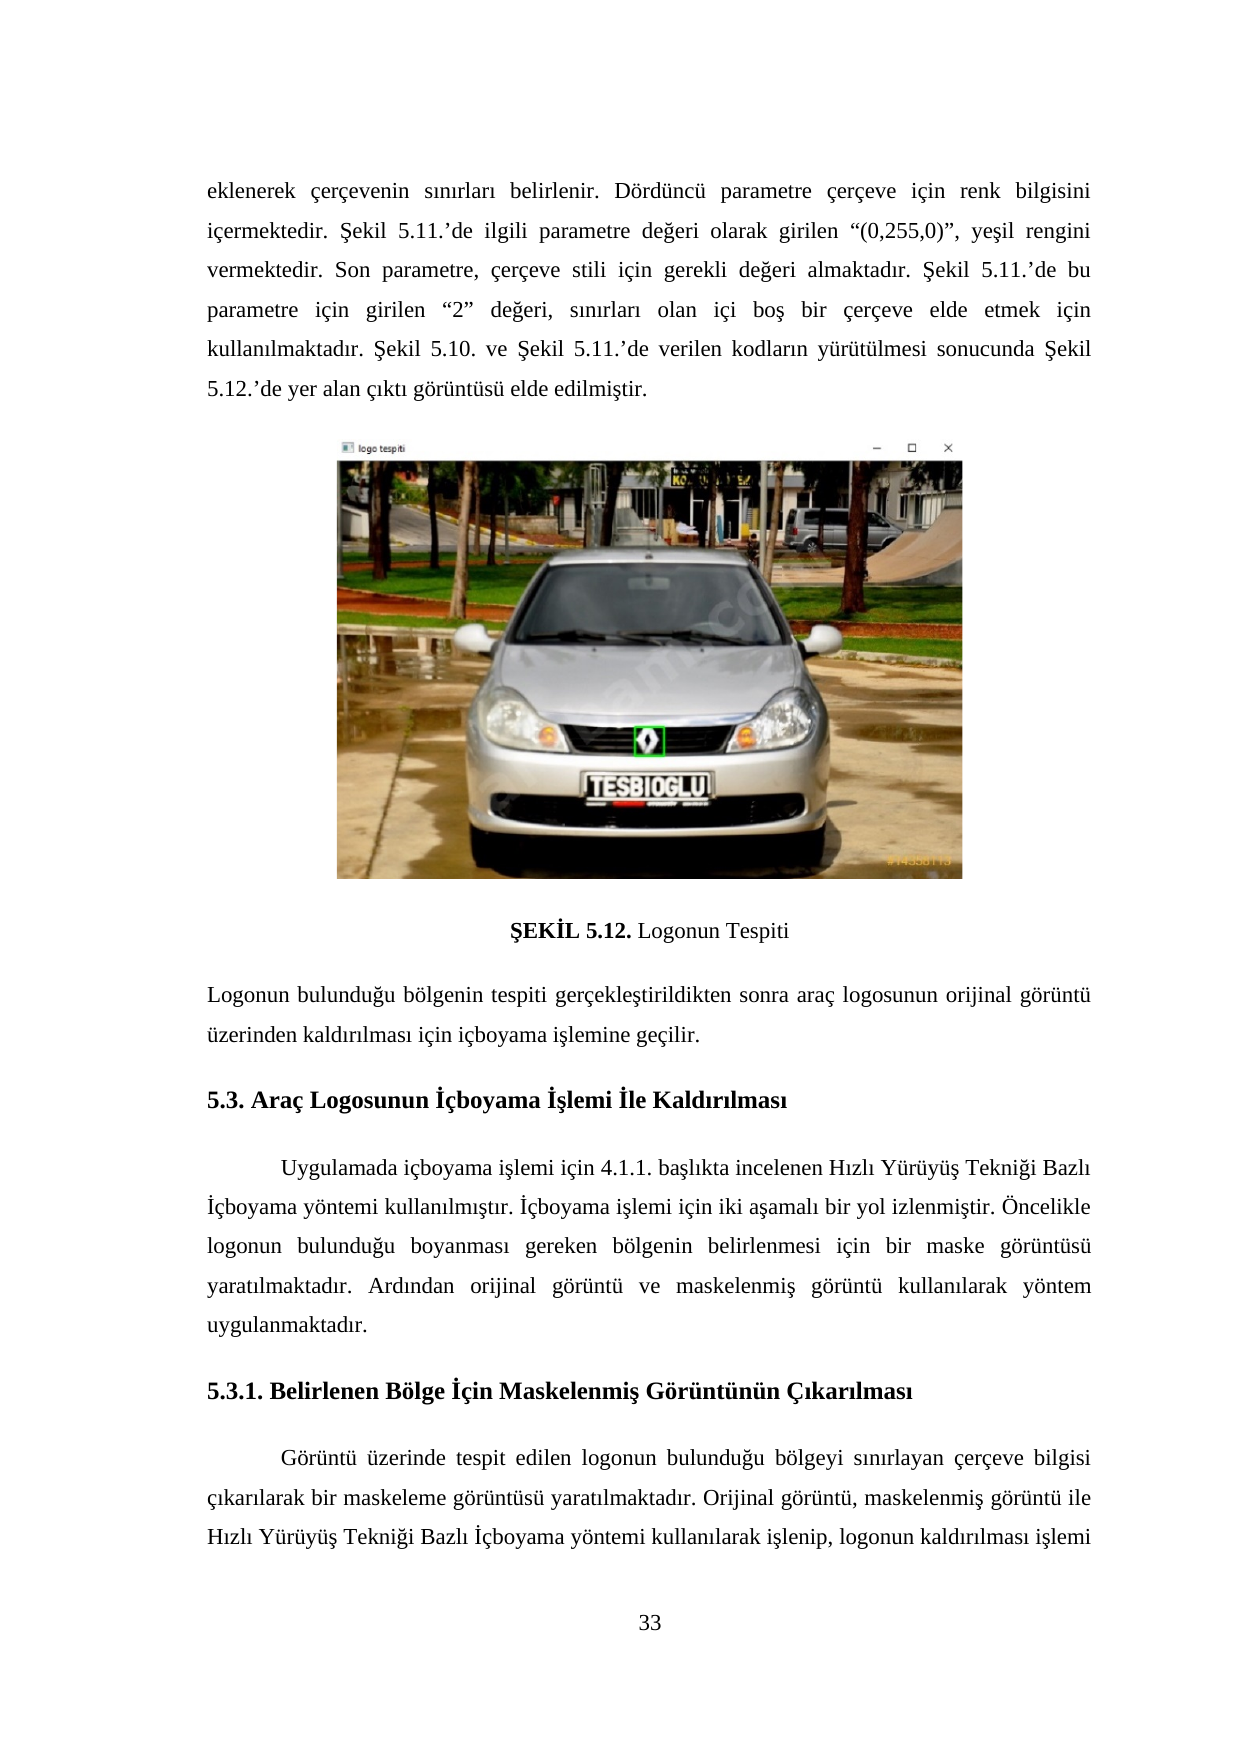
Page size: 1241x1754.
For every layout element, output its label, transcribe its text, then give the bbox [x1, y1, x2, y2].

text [207, 1444, 1092, 1549]
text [207, 177, 1092, 401]
subtitle 5.3. Araç Logosunun İçboyama İşlemi İle Kaldırılması [207, 1086, 1092, 1114]
text ŞEKİL 5.12. Logonun Tespiti [207, 917, 1092, 943]
picture [336, 439, 963, 879]
text Uygulamada içboyama işlemi için 4.1.1. başlıkta incelenen Hızlı Yürüyüş Tekniği Bazlı İçboyama yöntemi kullanılmıştır. İçboyama işlemi için iki aşamalı bir yol izlenmiştir. Öncelikle logonun bulunduğu boyanması gereken bölgenin belirlenmesi için bir maske görüntüsü yaratılmaktadır. Ardından orijinal görüntü ve maskelenmiş görüntü kullanılarak yöntem uygulanmaktadır. [207, 1154, 1092, 1338]
text Logonun bulunduğu bölgenin tespiti gerçekleştirildikten sonra araç logosunun orijinal görüntü üzerinden kaldırılması için içboyama işlemine geçilir. [207, 982, 1092, 1047]
subtitle 5.3.1. Belirlenen Bölge İçin Maskelenmiş Görüntünün Çıkarılması [207, 1376, 1092, 1405]
